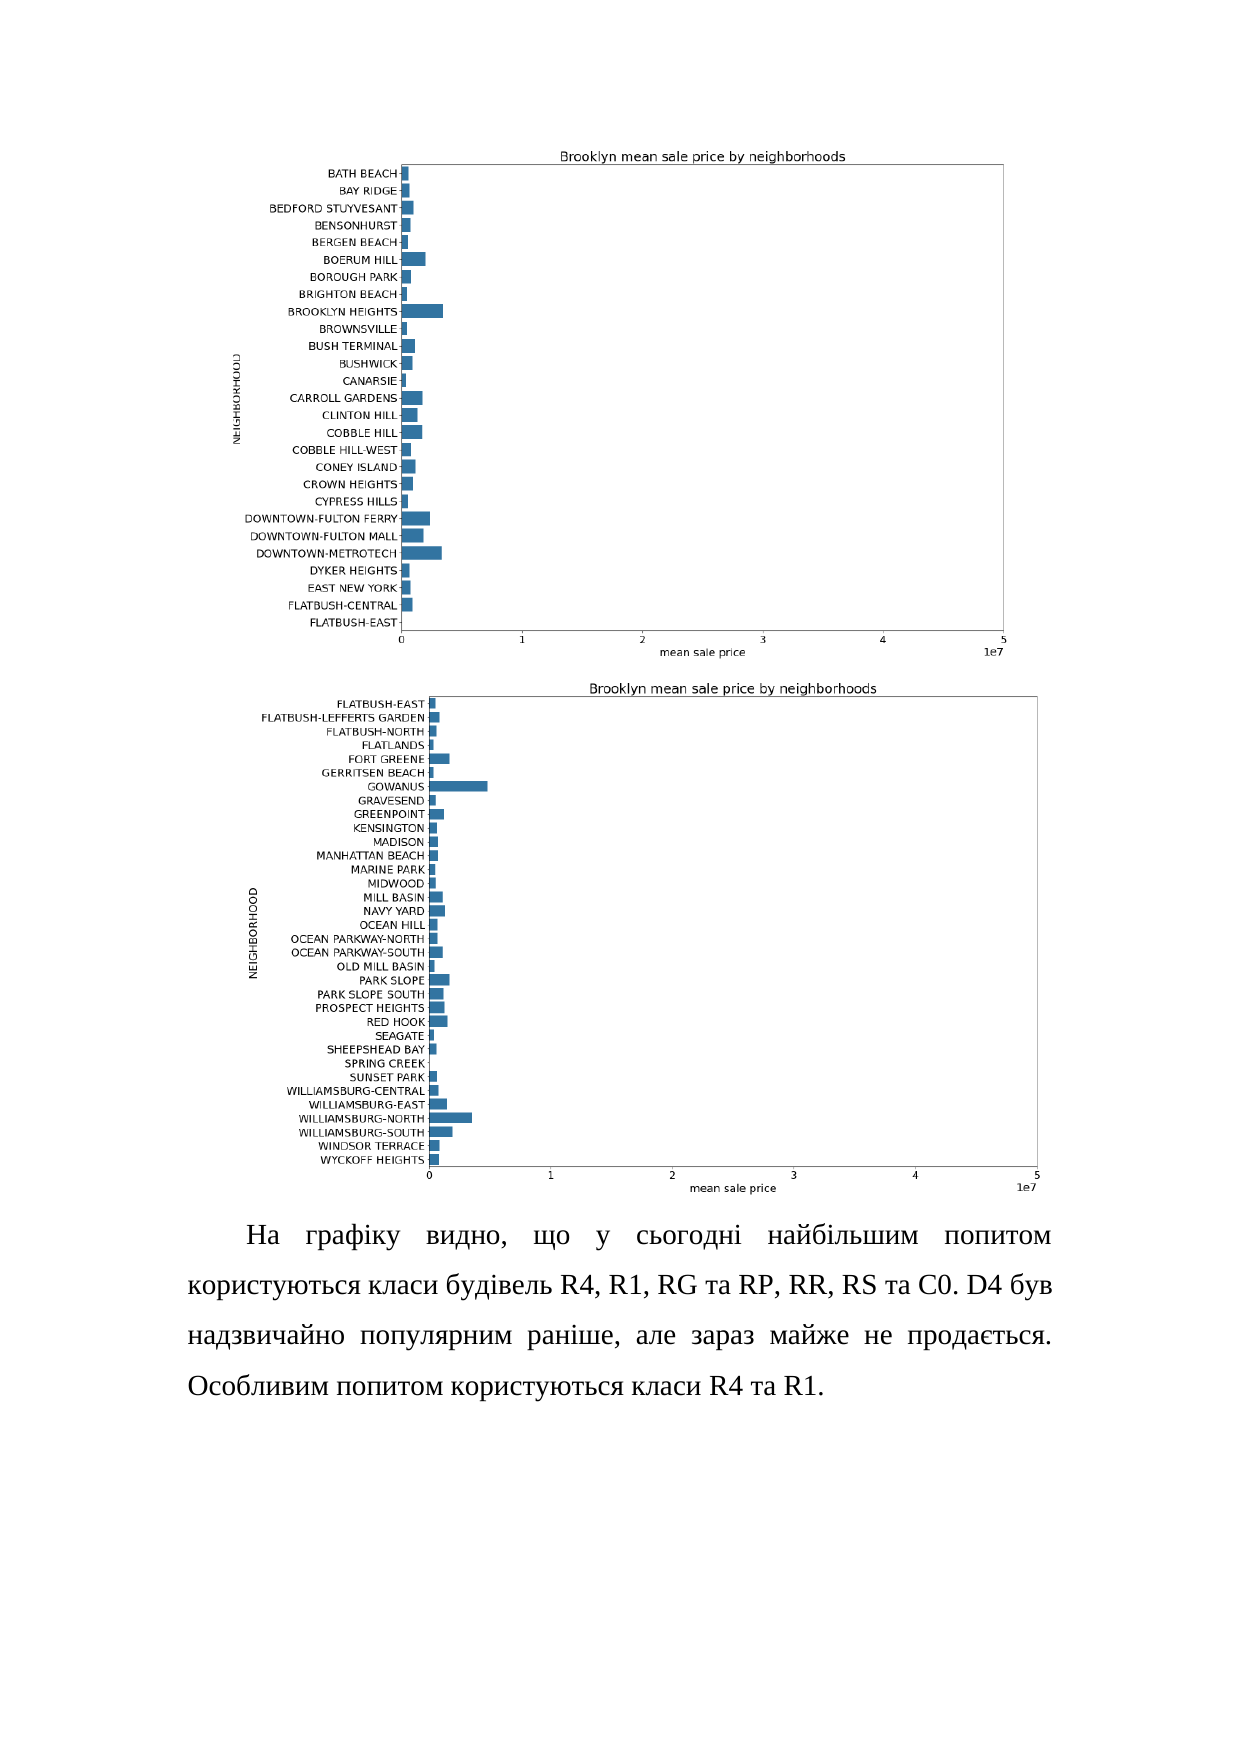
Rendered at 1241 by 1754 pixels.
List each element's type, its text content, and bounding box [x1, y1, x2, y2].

list На графіку видно, що у сьогодні найбільшим попитом користуються класи будівель R4, R1, RG та RP, RR, RS та C0. D4 був надзвичайно популярним раніше, але зараз майже не продається. Особливим попитом користуються класи R4 та R1. [187, 1217, 1053, 1401]
picture [233, 150, 1098, 662]
picture [233, 674, 1098, 1204]
